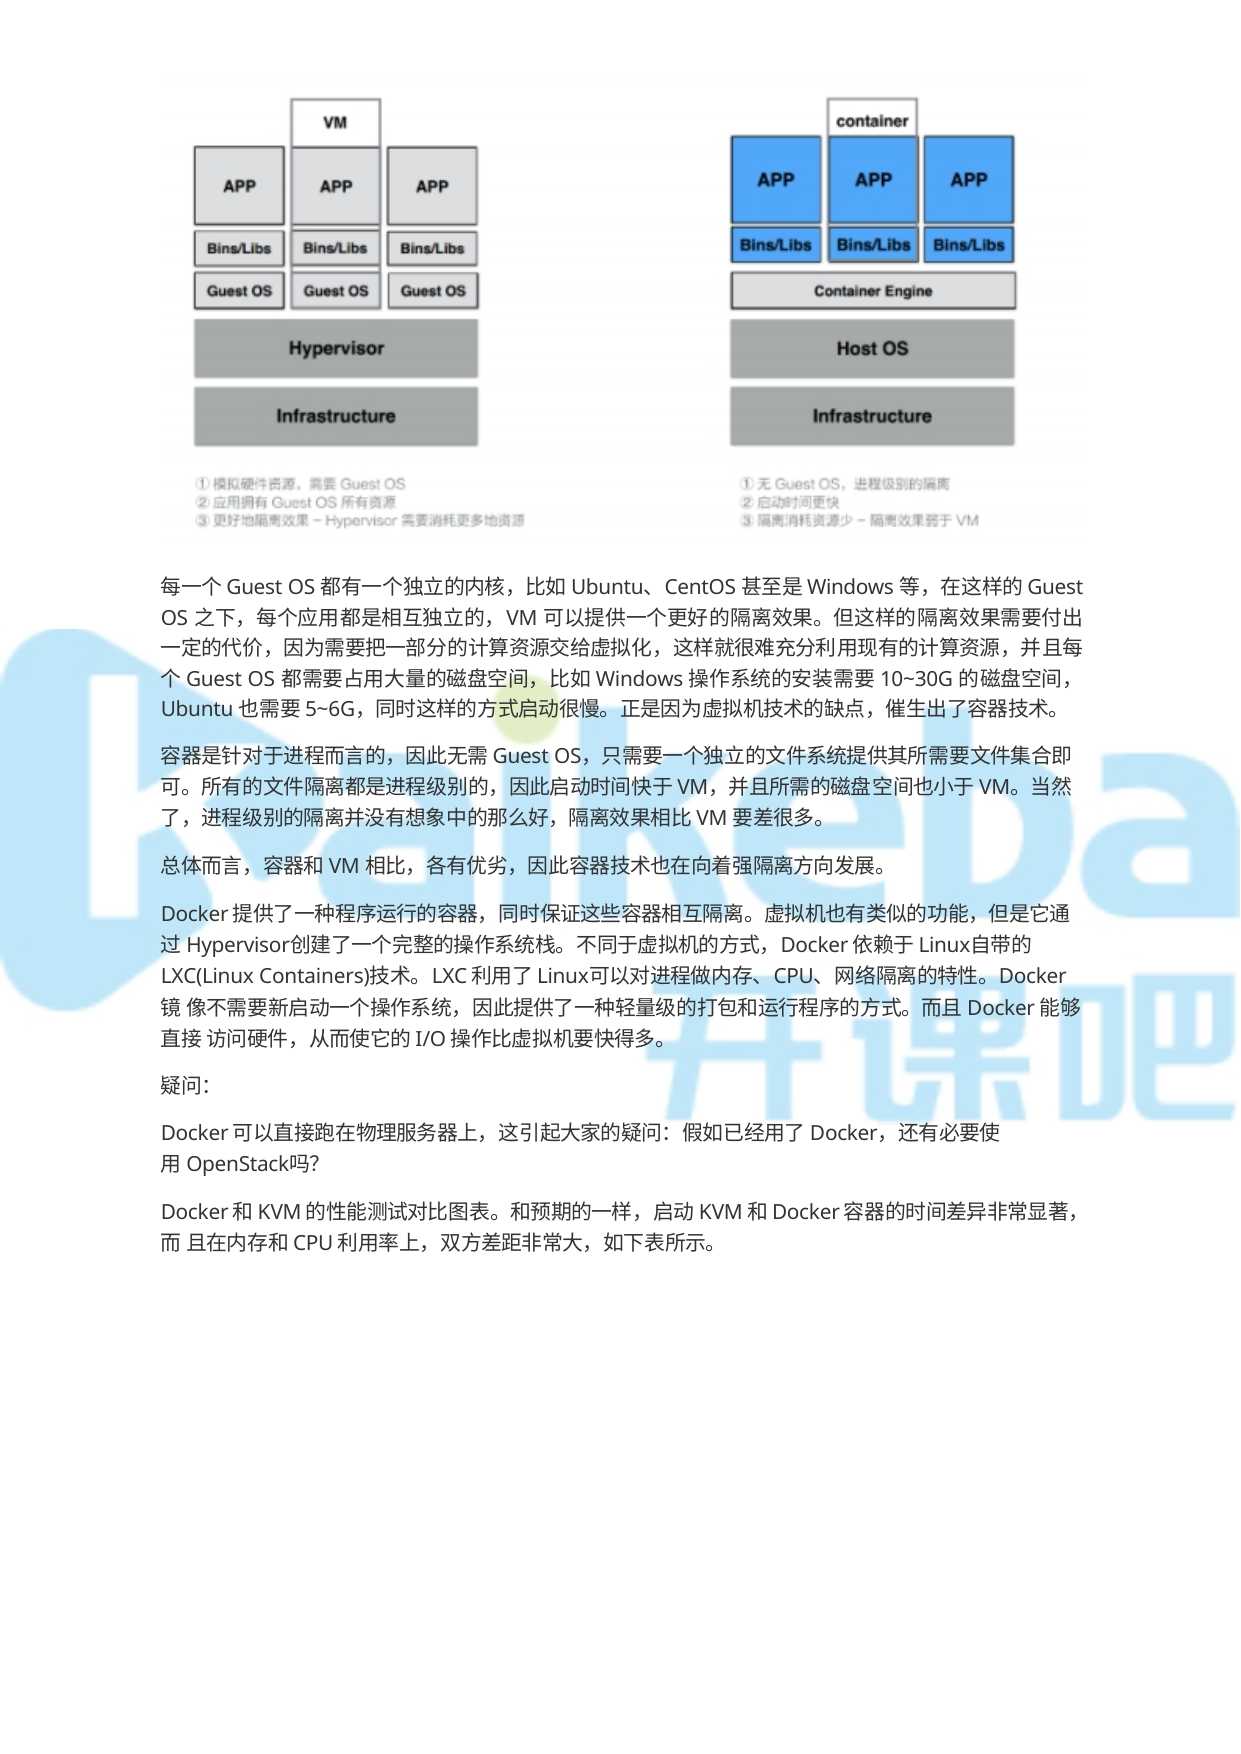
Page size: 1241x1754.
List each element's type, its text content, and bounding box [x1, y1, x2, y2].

picture [0, 60, 1240, 1682]
text Docker和KVM的性能测试对比图表。和预期的一样，启动KVM和Docker容器的时间差异非常显著，而 且在内存和CPU利用率上，双方差距非常大，如下表所示。 [161, 1194, 1077, 1257]
text Docker可以直接跑在物理服务器上，这引起大家的疑问：假如已经用了Docker，还有必要使用 OpenStack 吗？ [161, 1115, 1012, 1177]
text 每一个 Guest OS 都有一个独立的内核，比如 Ubuntu、CentOS 甚至是 Windows 等，在这样的 Guest OS 之下，每个应用都是相互独立的，VM 可以提供一个更好的隔离效果。但这样的隔离效果需要付出 一定的代价，因为需要把一部分的计算资源交给虚拟化，这样就很难充分利用现有的计算资源，并且每 个 Guest OS 都需要占用大量的磁盘空间，比如 Windows 操作系统的安装需要 10~30G 的磁盘空间， Ubuntu 也需要 5~6G，同时这样的方式启动很慢。正是因为虚拟机技术的缺点，催生出了容器技术。 [161, 570, 1084, 723]
text 容器是针对于进程而言的，因此无需 Guest OS，只需要一个独立的文件系统提供其所需要文件集合即 可。所有的文件隔离都是进程级别的，因此启动时间快于 VM，并且所需的磁盘空间也小于 VM。当然 了，进程级别的隔离并没有想象中的那么好，隔离效果相比 VM 要差很多。 [161, 738, 1073, 832]
text 总体而言，容器和 VM 相比，各有优劣，因此容器技术也在向着强隔离方向发展。 [161, 851, 1092, 879]
text Docker提供了一种程序运行的容器，同时保证这些容器相互隔离。虚拟机也有类似的功能，但是它通过 Hypervisor 创建了一个完整的操作系统栈。不同于虚拟机的方式，Docker依赖于Linux 自带的 LXC(Linux Containers)技术。LXC利用了Linux 可以对进程做内存、CPU、网络隔离的特性。Docker镜 像不需要新启动一个操作系统，因此提供了一种轻量级的打包和运行程序的方式。而且Docker能够直接 访问硬件，从而使它的I/O操作比虚拟机要快得多。 [161, 896, 1087, 1052]
text 疑问： [161, 1072, 1092, 1099]
